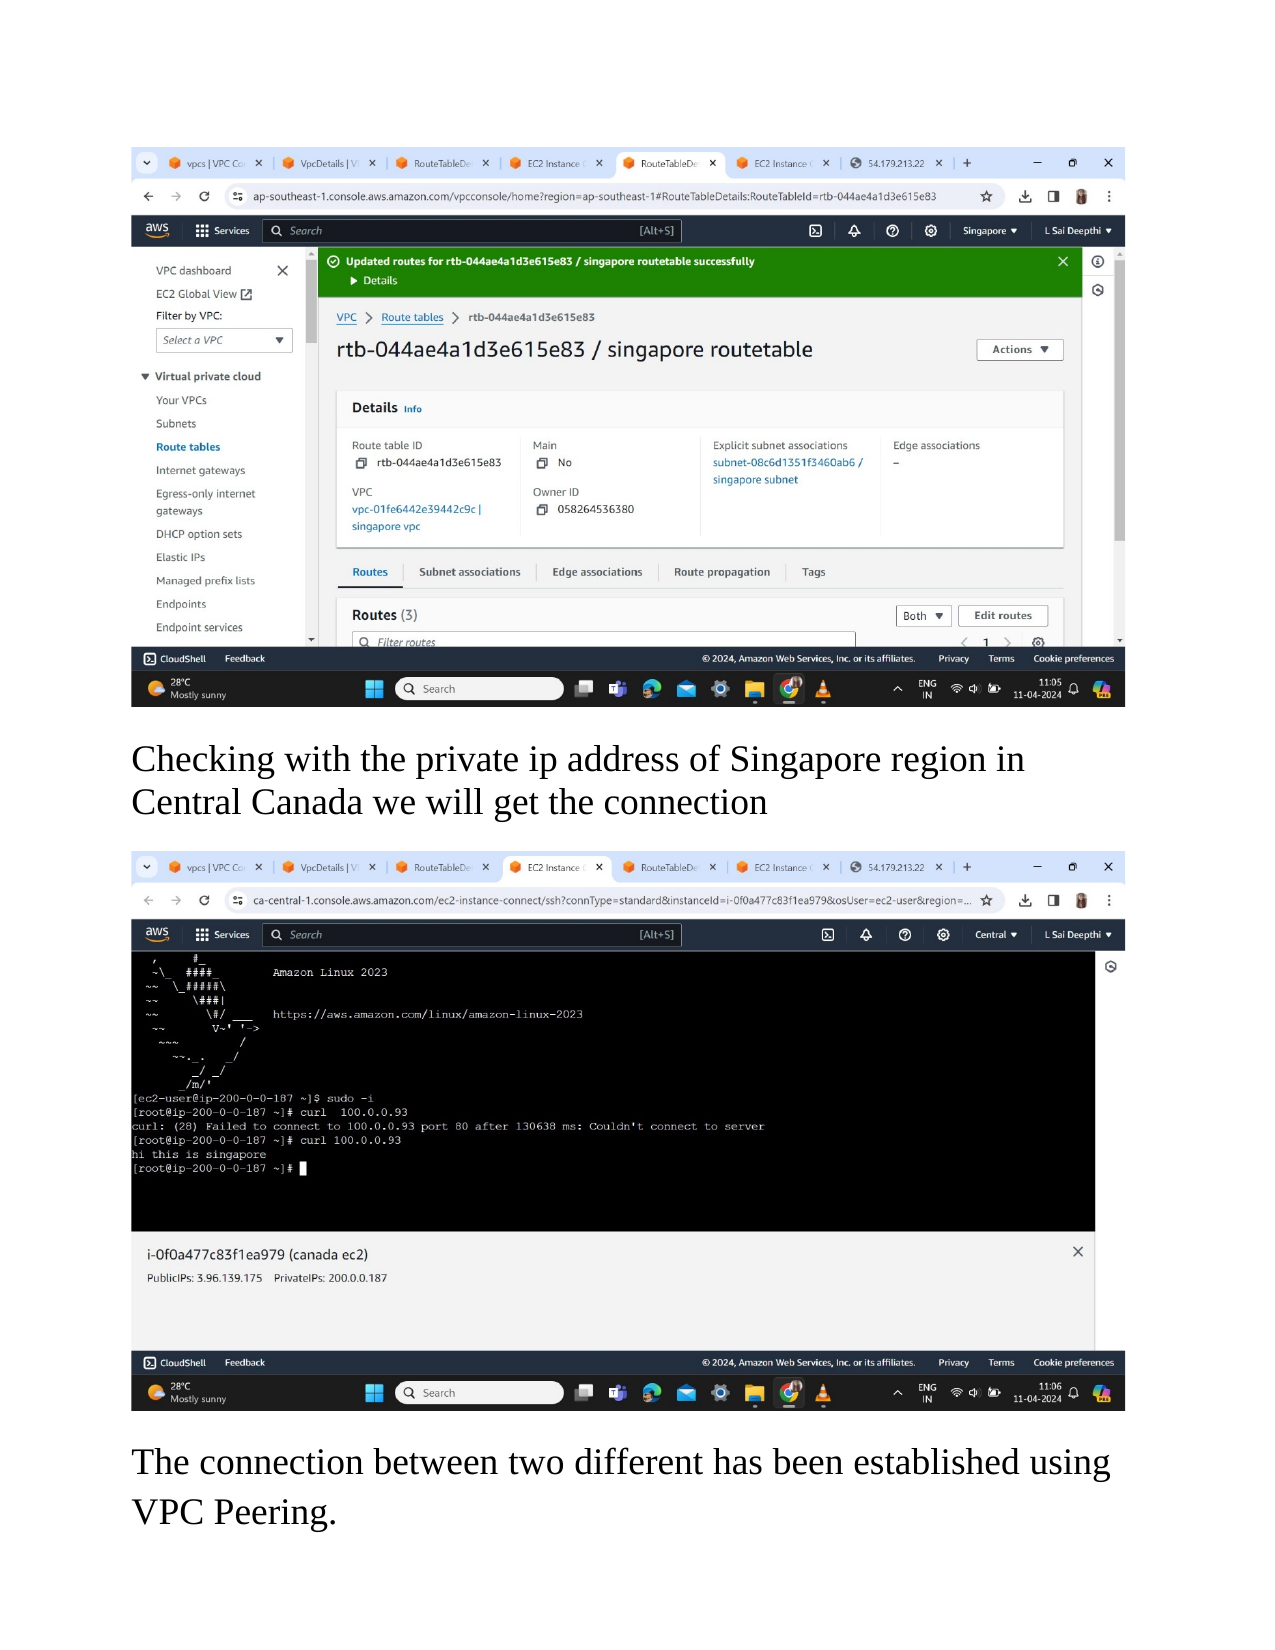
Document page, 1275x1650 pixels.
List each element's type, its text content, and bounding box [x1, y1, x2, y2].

text Checking with the private ip address of Singapore region in Central Canada we will get the connection [131, 736, 1125, 822]
text The connection between two different has been established using VPC Peering. [131, 1439, 1112, 1532]
picture [131, 851, 1125, 1411]
picture [131, 147, 1125, 707]
